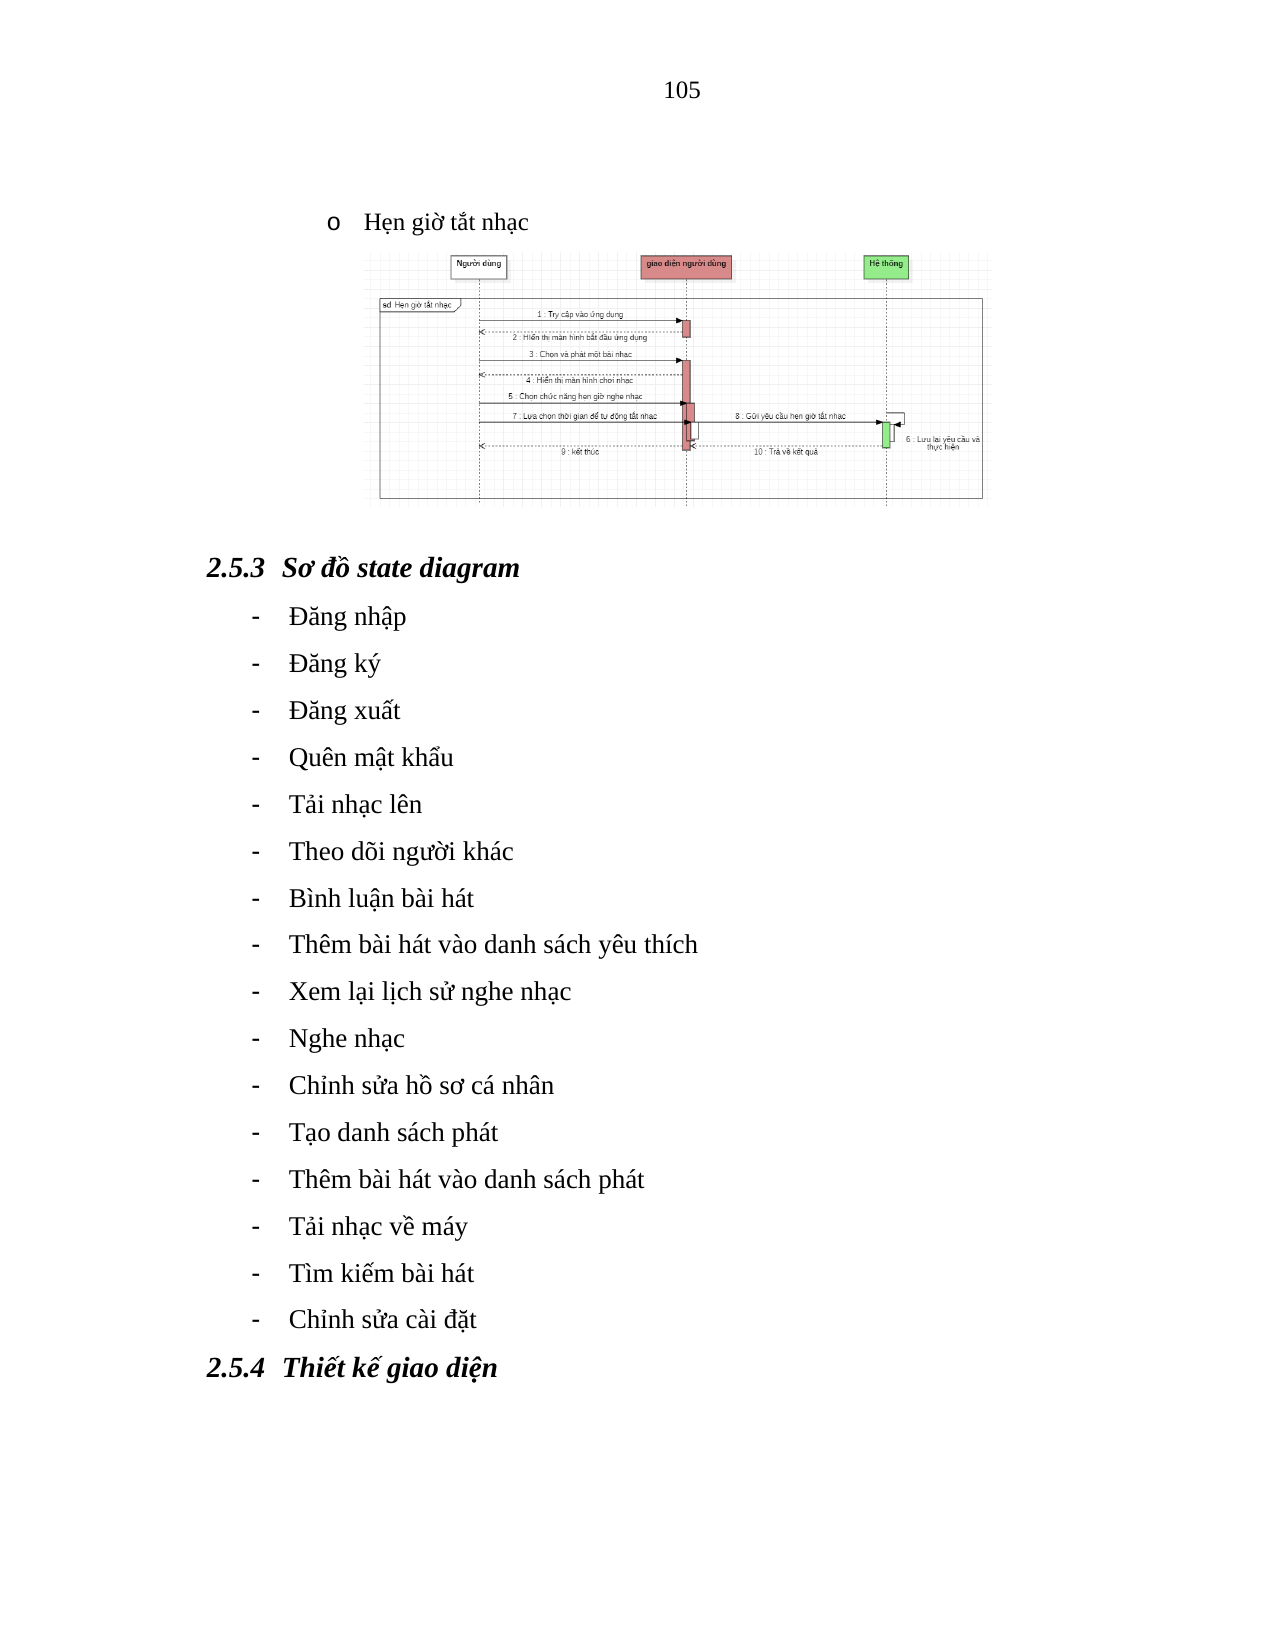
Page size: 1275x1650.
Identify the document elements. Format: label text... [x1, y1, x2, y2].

list Chỉnh sửa hồ sơ cá nhân [251, 1069, 1157, 1100]
list Nghe nhạc [251, 1022, 1157, 1053]
list Tìm kiếm bài hát [251, 1257, 1157, 1288]
list Đăng nhập [251, 600, 1157, 632]
picture [363, 252, 993, 507]
list Tạo danh sách phát [251, 1116, 1157, 1147]
list Sơ đồ state diagram [207, 550, 1157, 584]
list Thêm bài hát vào danh sách yêu thích [251, 928, 1157, 960]
list Tải nhạc về máy [251, 1210, 1157, 1241]
list Theo dõi người khác [251, 835, 1157, 866]
list Tải nhạc lên [251, 788, 1157, 819]
list Đăng ký [251, 647, 1157, 678]
list Xem lại lịch sử nghe nhạc [251, 975, 1157, 1007]
list Quên mật khẩu [251, 741, 1157, 772]
list Chỉnh sửa cài đặt [251, 1303, 1157, 1335]
list Bình luận bài hát [251, 882, 1157, 913]
list Thêm bài hát vào danh sách phát [251, 1163, 1157, 1194]
list Thiết kế giao diện [207, 1350, 1157, 1384]
list Đăng xuất [251, 694, 1157, 725]
list Hẹn giờ tắt nhạc [326, 207, 1157, 237]
